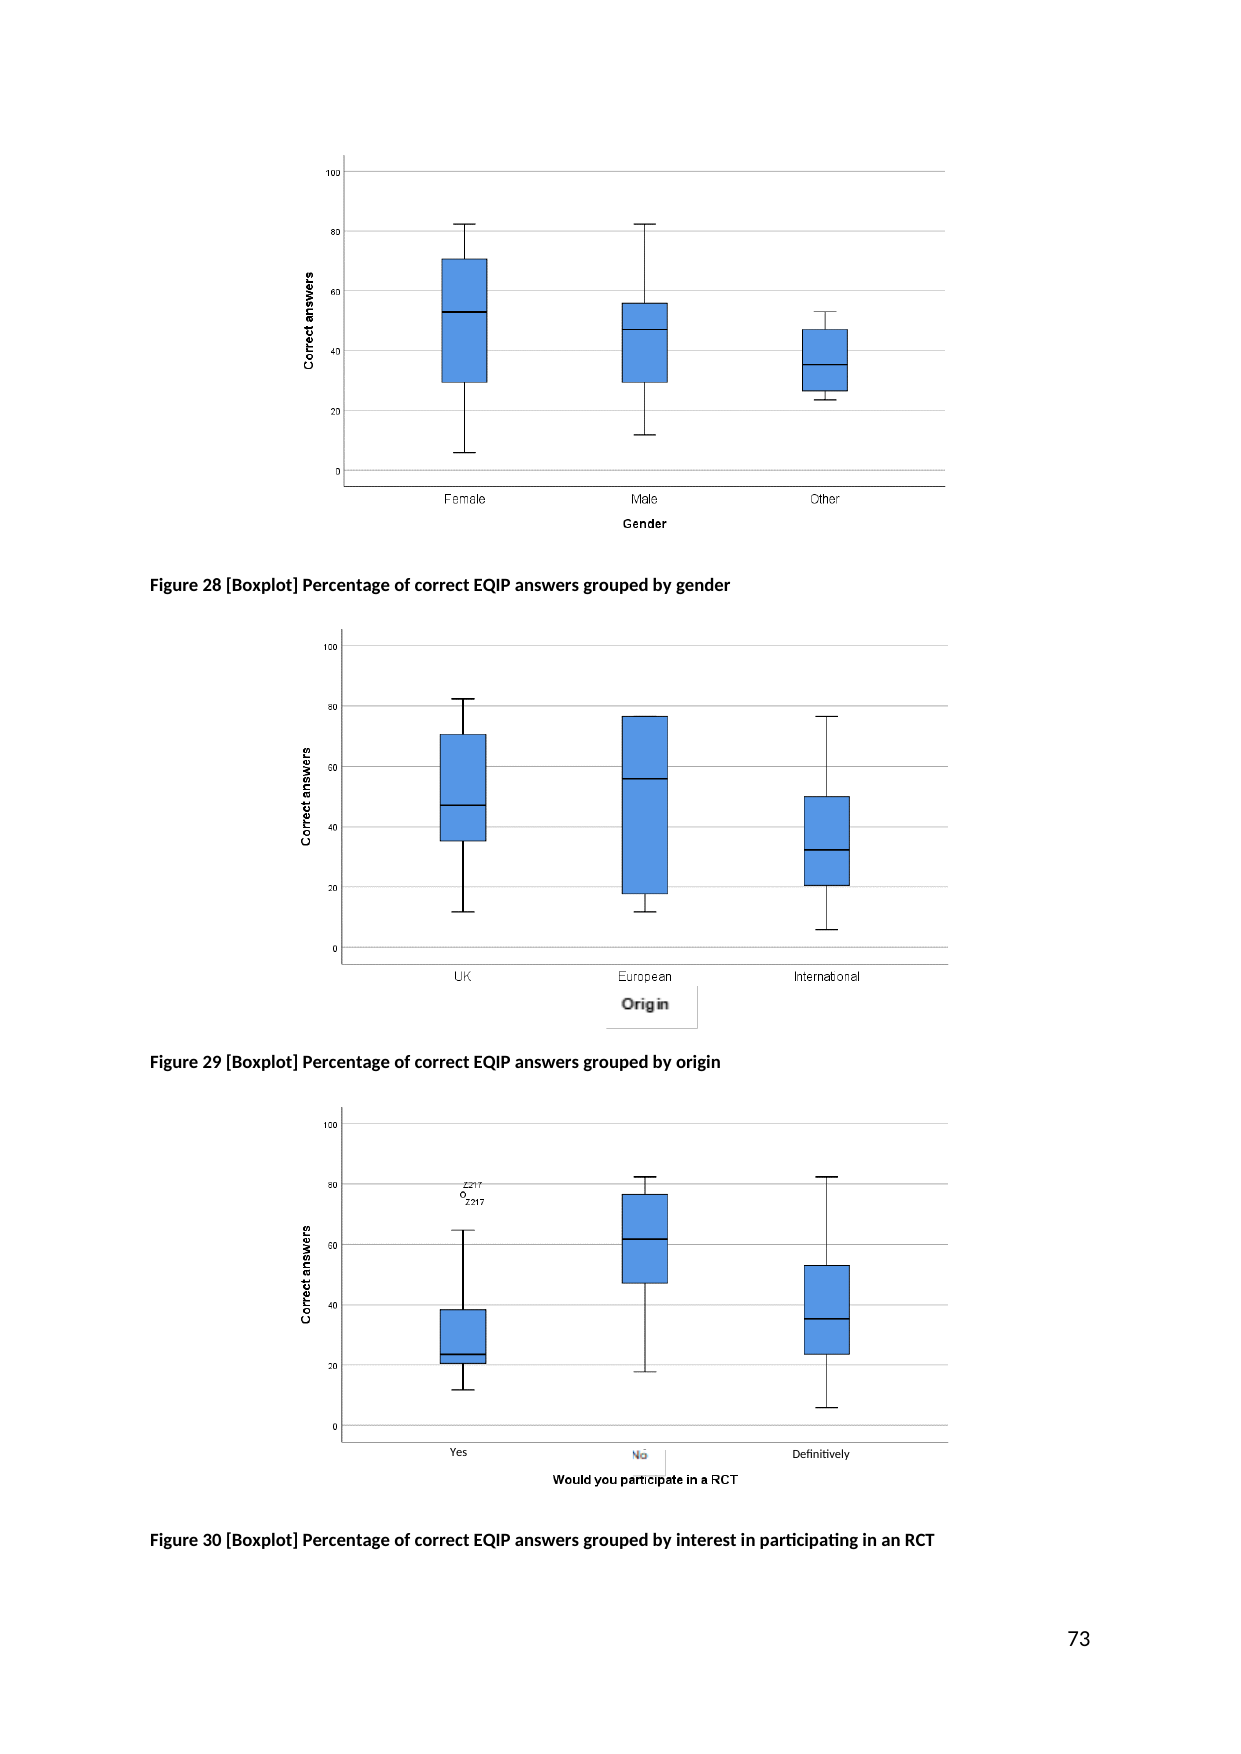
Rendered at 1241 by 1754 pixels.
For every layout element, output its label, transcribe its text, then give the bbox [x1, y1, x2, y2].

picture [287, 150, 953, 542]
picture [284, 623, 956, 1032]
picture [284, 1101, 956, 1498]
